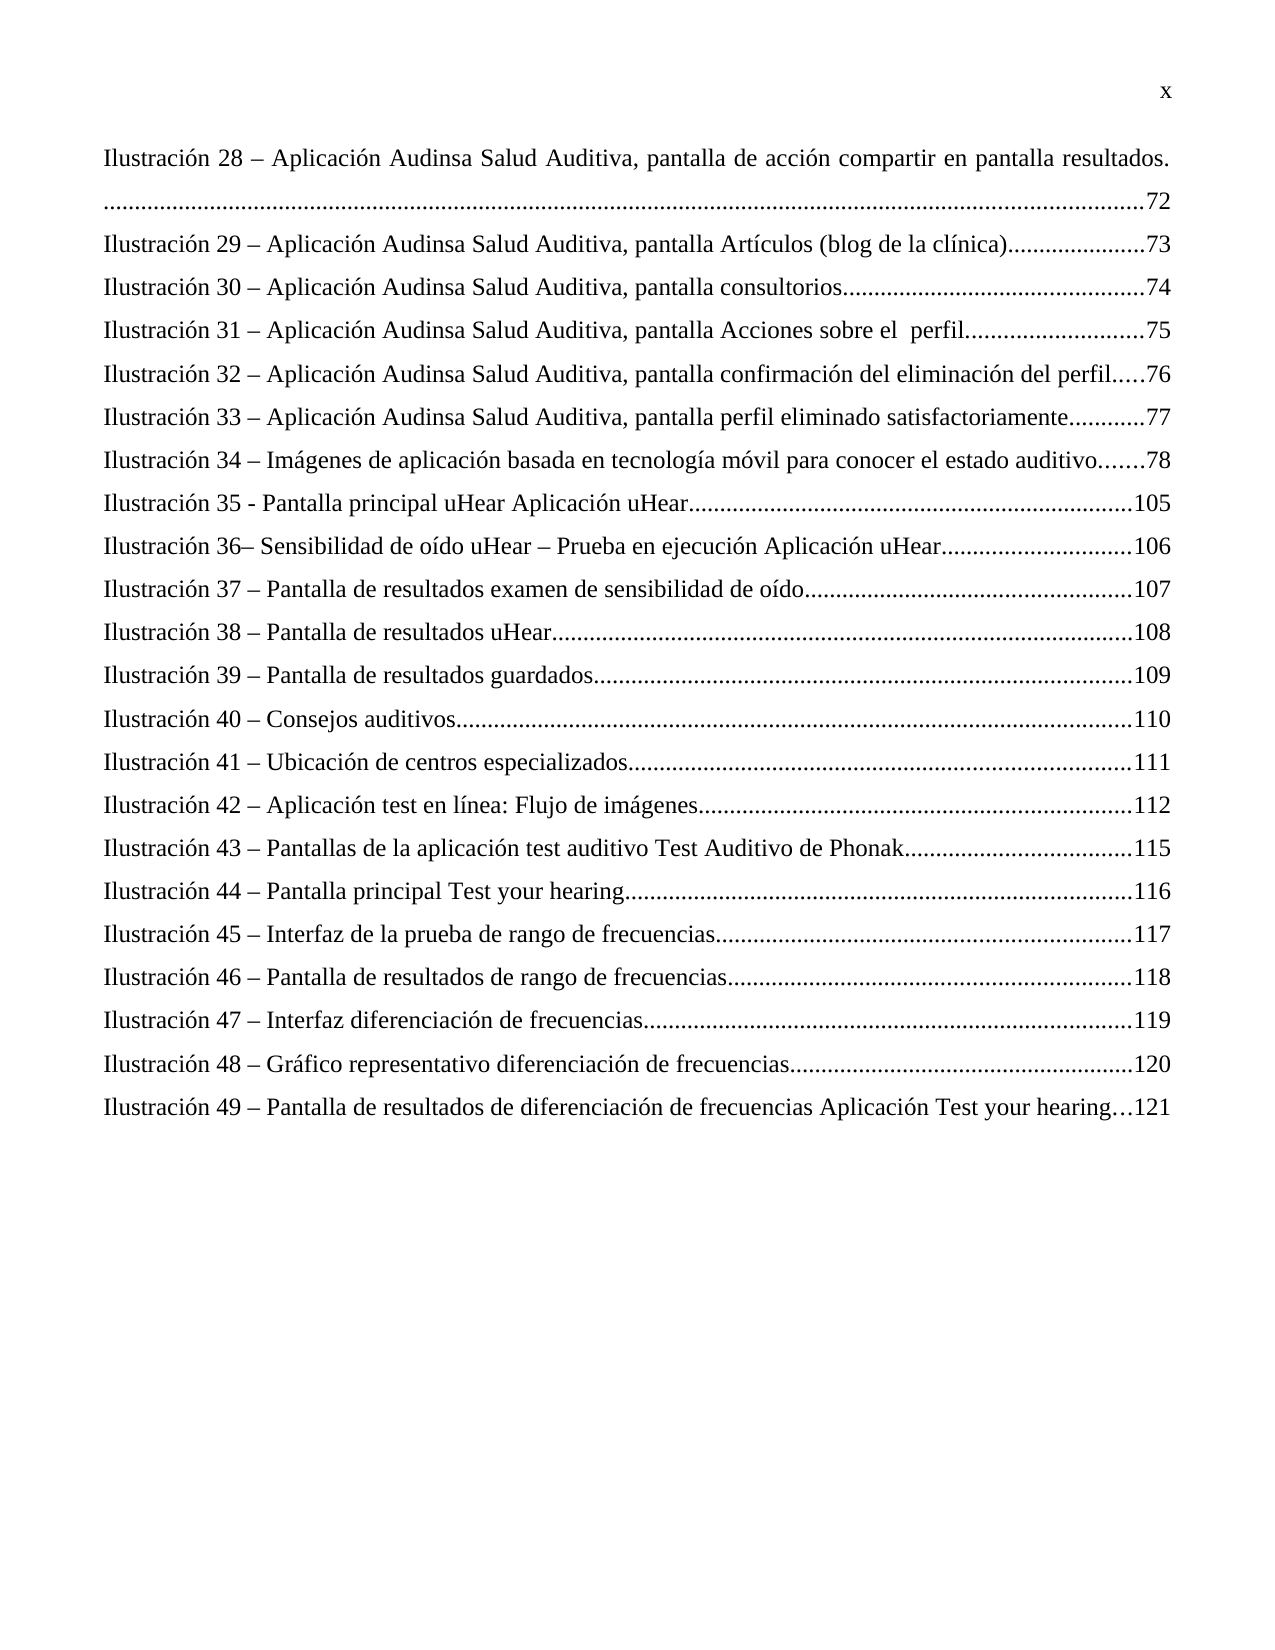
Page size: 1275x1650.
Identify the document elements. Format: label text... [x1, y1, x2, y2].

text Ilustración 38 – Pantalla de resultados uHear 108 [103, 617, 1172, 646]
text Ilustración 41 – Ubicación de centros especializados 111 [103, 747, 1172, 776]
text Ilustración 34 – Imágenes de aplicación basada en tecnología móvil para conocer el estado auditivo 78 [103, 445, 1172, 474]
text Ilustración 28 – Aplicación Audinsa Salud Auditiva, pantalla de acción compartir en pantalla resultados. 72 [103, 143, 1172, 215]
text Ilustración 35 - Pantalla principal uHear Aplicación uHear 105 [103, 488, 1172, 517]
text Ilustración 30 – Aplicación Audinsa Salud Auditiva, pantalla consultorios. 74 [103, 272, 1172, 301]
text Ilustración 29 – Aplicación Audinsa Salud Auditiva, pantalla Artículos (blog de la clínica). 73 [103, 229, 1172, 258]
text Ilustración 39 – Pantalla de resultados guardados 109 [103, 661, 1172, 689]
text Ilustración 46 – Pantalla de resultados de rango de frecuencias 118 [103, 962, 1172, 991]
text Ilustración 33 – Aplicación Audinsa Salud Auditiva, pantalla perfil eliminado satisfactoriamente. 77 [103, 402, 1172, 431]
text Ilustración 36– Sensibilidad de oído uHear – Prueba en ejecución Aplicación uHear 106 [103, 531, 1172, 560]
text Ilustración 45 – Interfaz de la prueba de rango de frecuencias 117 [103, 919, 1172, 948]
text Ilustración 48 – Gráfico representativo diferenciación de frecuencias 120 [103, 1049, 1172, 1077]
text Ilustración 44 – Pantalla principal Test your hearing 116 [103, 876, 1172, 905]
text Ilustración 47 – Interfaz diferenciación de frecuencias 119 [103, 1006, 1172, 1034]
text Ilustración 42 – Aplicación test en línea: Flujo de imágenes 112 [103, 790, 1172, 819]
text Ilustración 32 – Aplicación Audinsa Salud Auditiva, pantalla confirmación del eliminación del perfil. 76 [103, 359, 1172, 387]
text Ilustración 40 – Consejos auditivos 110 [103, 704, 1172, 732]
text Ilustración 49 – Pantalla de resultados de diferenciación de frecuencias Aplicación Test your hearing 121 [103, 1092, 1172, 1121]
text Ilustración 31 – Aplicación Audinsa Salud Auditiva, pantalla Acciones sobre el perfil. 75 [103, 316, 1172, 344]
text Ilustración 37 – Pantalla de resultados examen de sensibilidad de oído 107 [103, 574, 1172, 603]
text Ilustración 43 – Pantallas de la aplicación test auditivo Test Auditivo de Phonak 115 [103, 833, 1172, 862]
